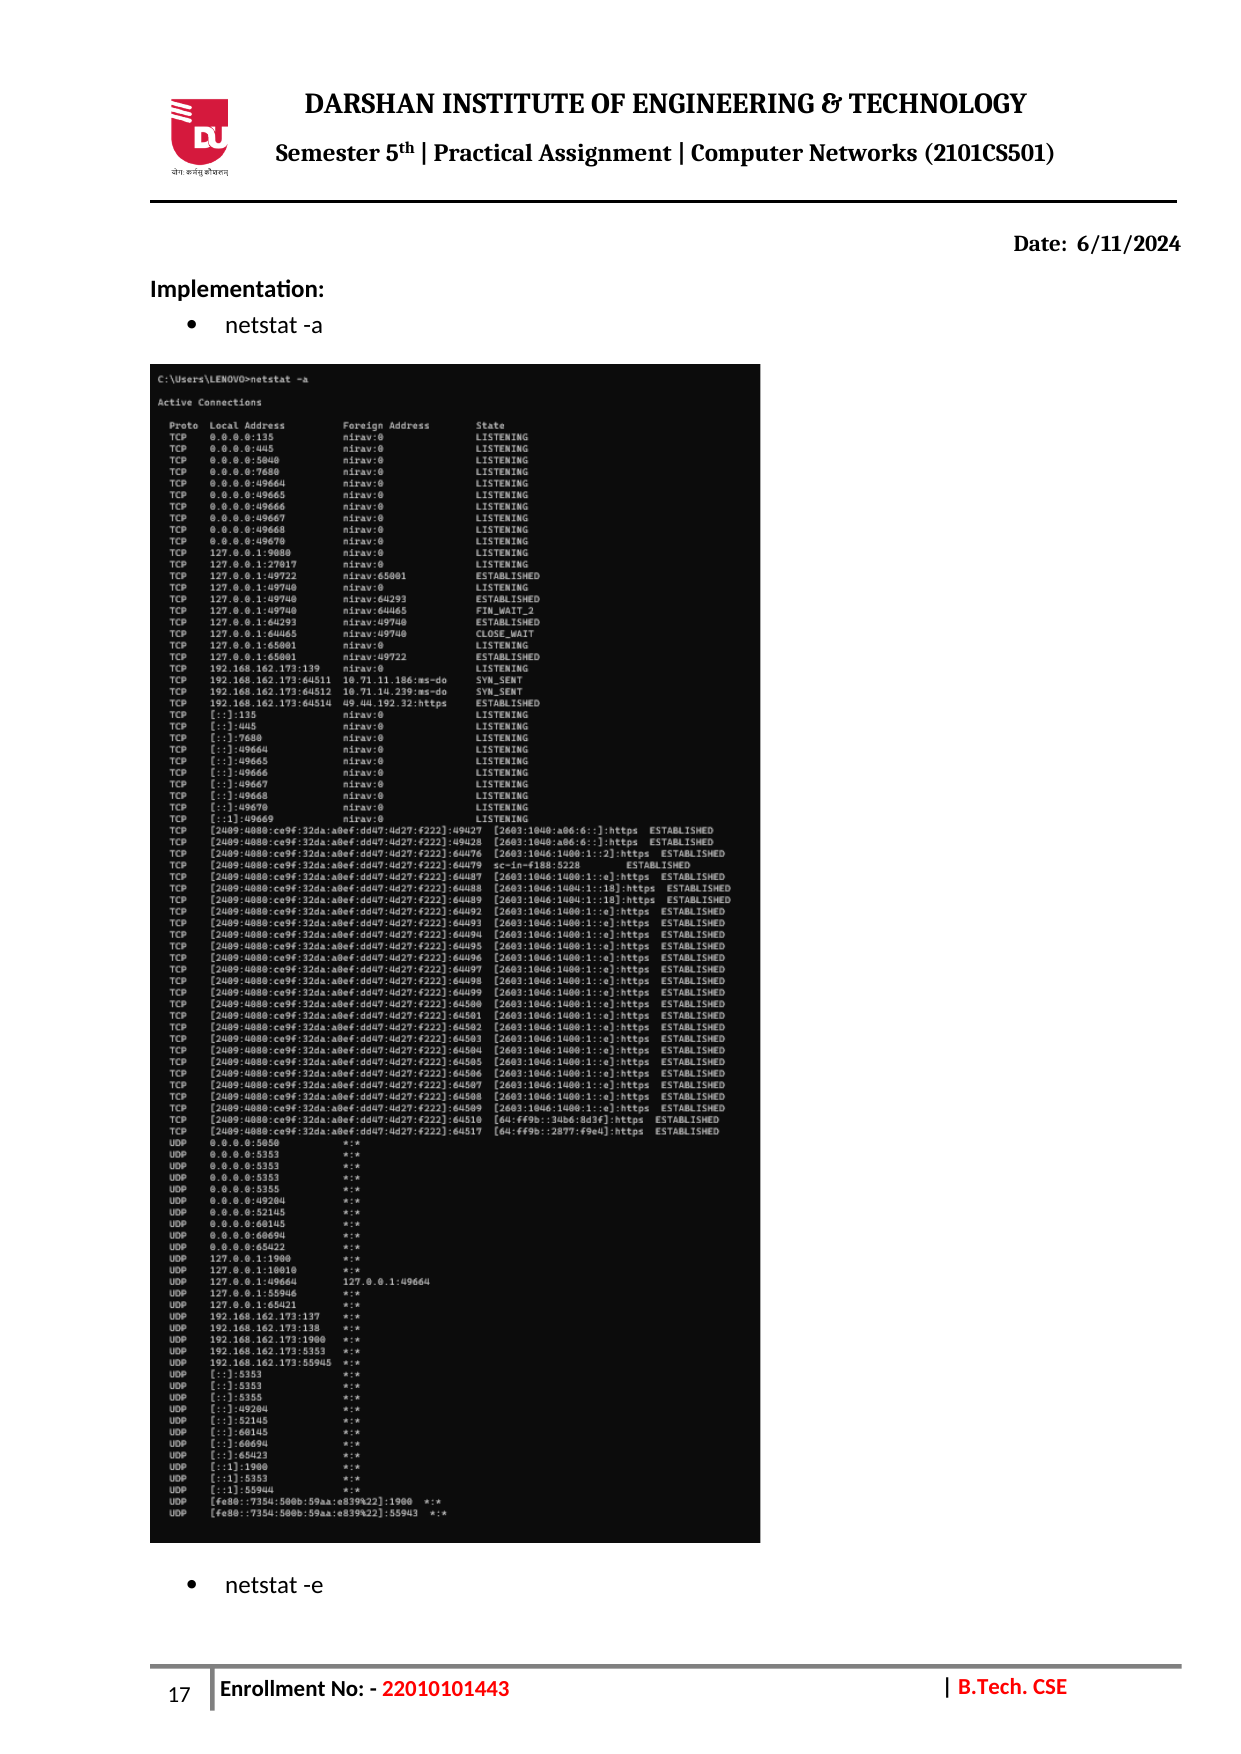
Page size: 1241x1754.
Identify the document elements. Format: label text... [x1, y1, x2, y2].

subtitle Implementation: [150, 274, 1205, 304]
list netstat -a [187, 309, 1205, 339]
picture [171, 98, 228, 177]
text Date: 6/11/2024 [135, 231, 1181, 257]
picture [150, 364, 761, 1543]
